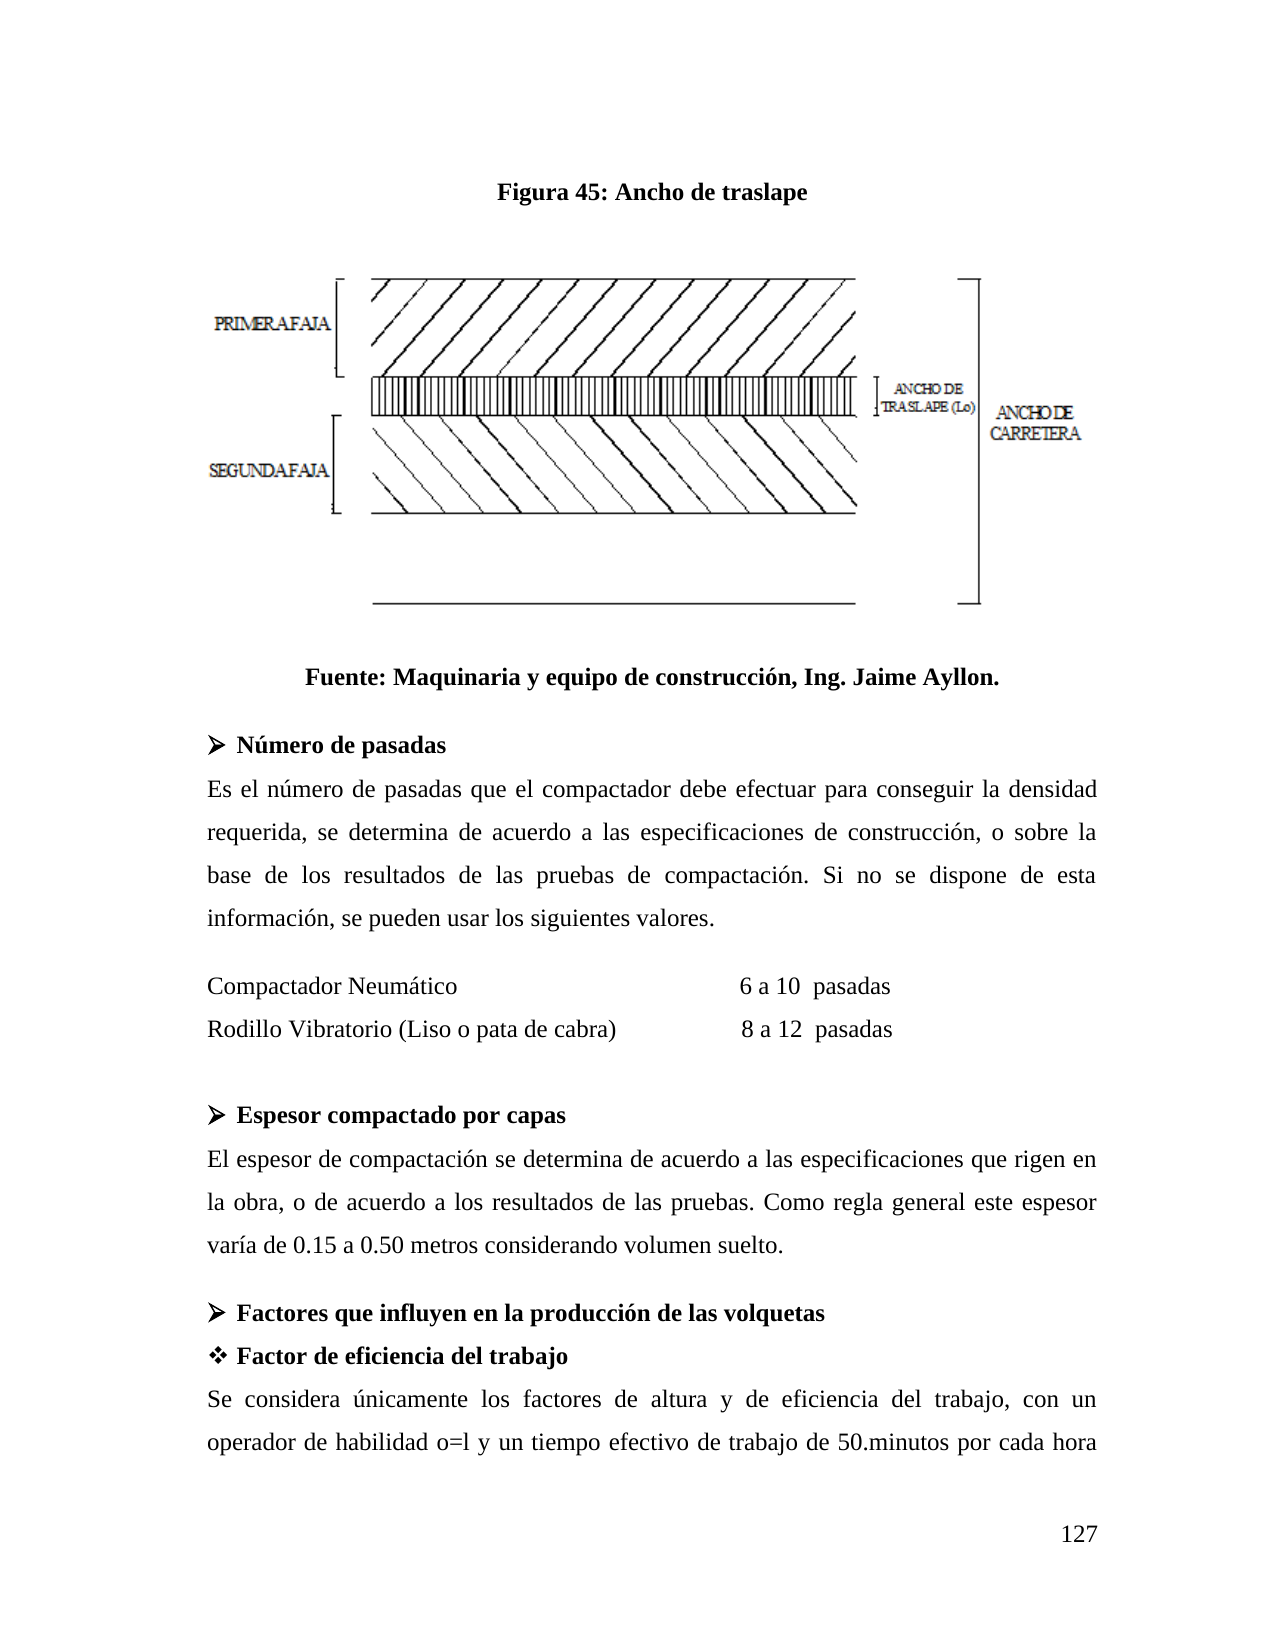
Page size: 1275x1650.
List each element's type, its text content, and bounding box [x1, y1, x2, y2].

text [207, 1384, 1098, 1456]
list Factores que influyen en la producción de las volquetas [207, 1298, 1098, 1327]
text El espesor de compactación se determina de acuerdo a las especificaciones que rigen en la obra, o de acuerdo a los resultados de las pruebas. Como regla general este espesor varía de considerando volumen suelto. [207, 1144, 1098, 1259]
list Número de pasadas [207, 731, 1098, 759]
text Rodillo Vibratorio (Liso o pata de cabra) 12 pasadas [207, 1014, 1098, 1043]
text Compactador Neumático 10 pasadas [207, 971, 1098, 1000]
list Factor de eficiencia del trabajo [207, 1341, 1098, 1370]
text Fuente: Maquinaria y equipo de construcción, Ing. Jaime Ayllon. [207, 662, 1098, 691]
picture [207, 243, 1098, 624]
text Figura 45: Ancho de traslape [207, 177, 1098, 206]
text Es el número de pasadas que el compactador debe efectuar para conseguir la densidad requerida, se determina de acuerdo a las especificaciones de construcción, o sobre la base de los resultados de las pruebas de compactación. Si no se dispone de esta información, se pueden usar los siguientes valores. [207, 774, 1098, 932]
list Espesor compactado por capas [207, 1101, 1098, 1129]
